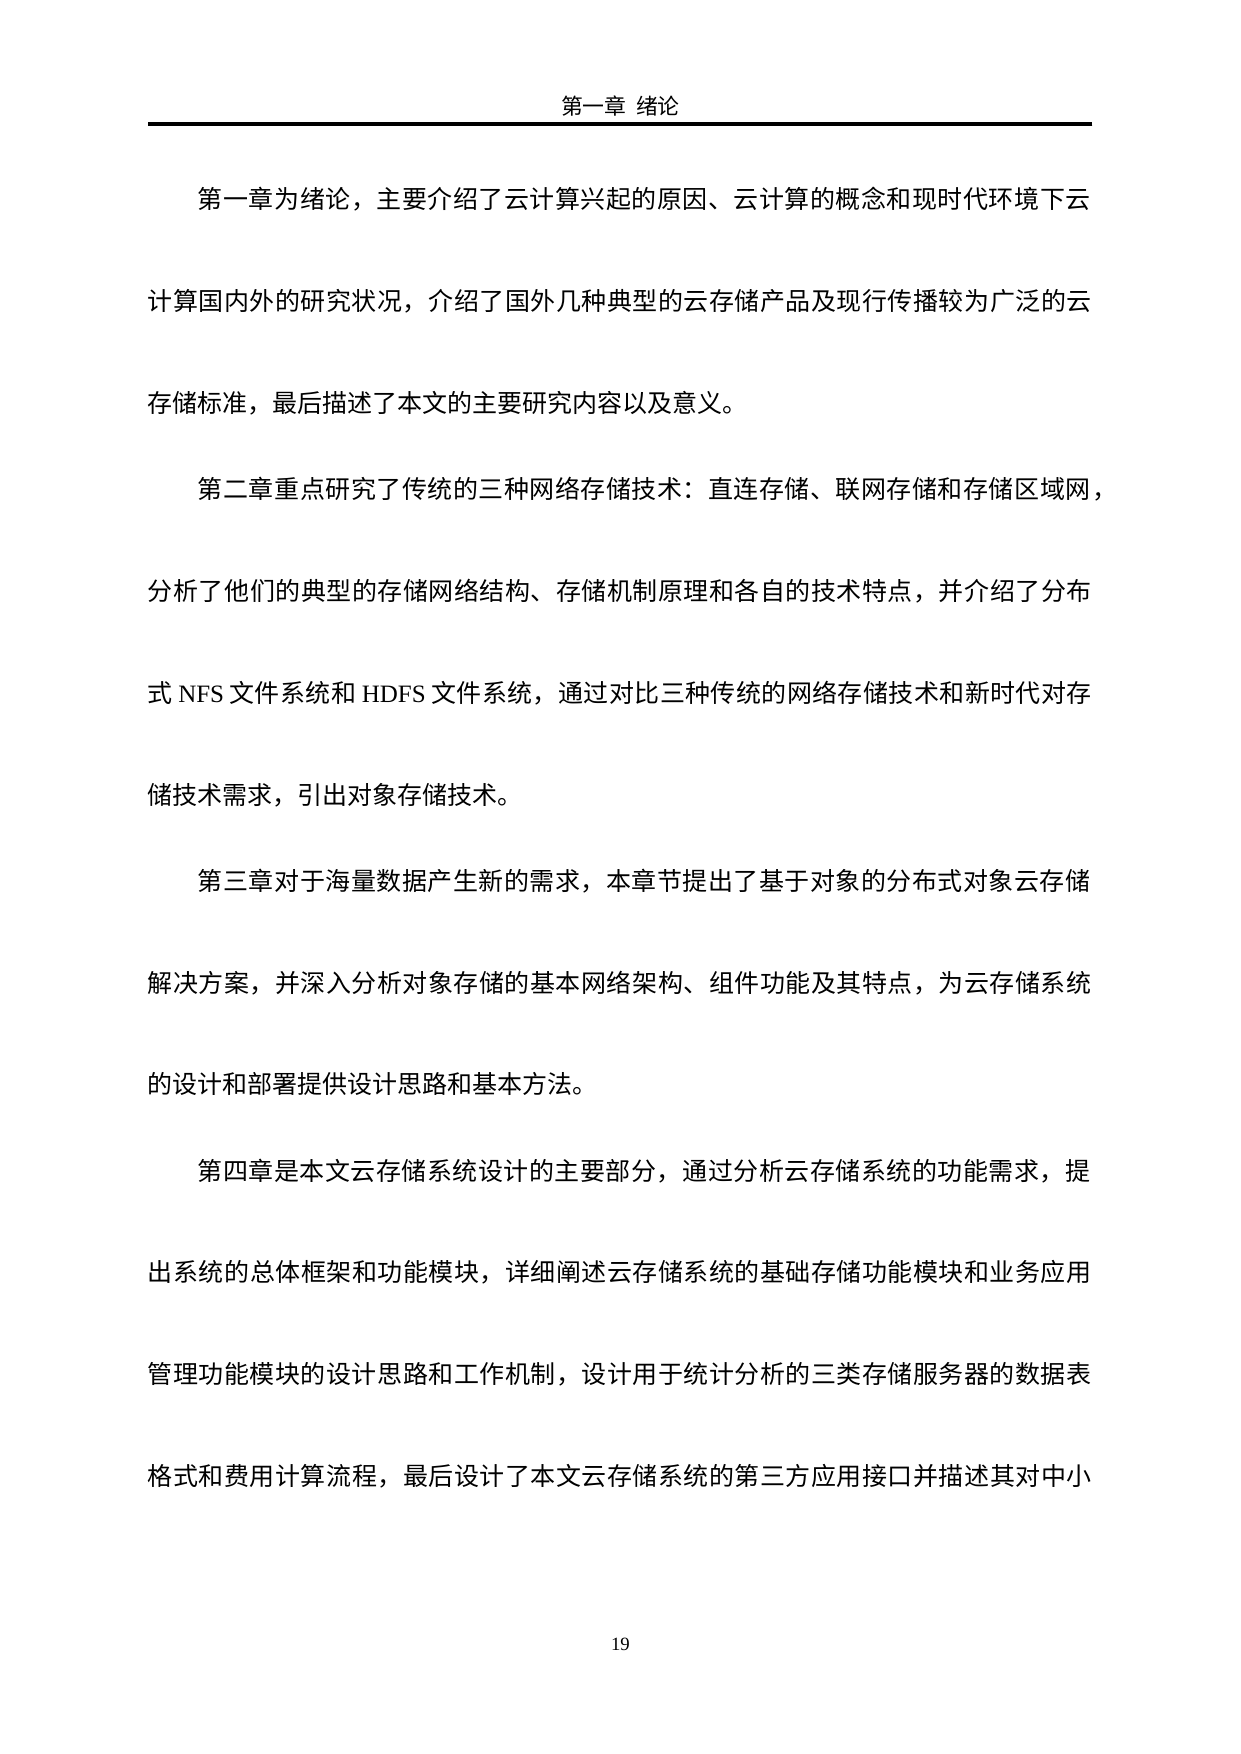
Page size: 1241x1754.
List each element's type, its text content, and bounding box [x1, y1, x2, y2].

text 第一章为绪论，主要介绍了云计算兴起的原因、云计算的概念和现时代环境下云计算国内外的研究状况，介绍了国外几种典型的云存储产品及现行传播较为广泛的云存储标准，最后描述了本文的主要研究内容以及意义。 [148, 164, 1092, 436]
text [148, 1135, 1092, 1509]
text 第三章对于海量数据产生新的需求，本章节提出了基于对象的分布式对象云存储解决方案，并深入分析对象存储的基本网络架构、组件功能及其特点，为云存储系统的设计和部署提供设计思路和基本方法。 [148, 845, 1092, 1117]
text 第二章重点研究了传统的三种网络存储技术：直连存储、联网存储和存储区域网，分析了他们的典型的存储网络结构、存储机制原理和各自的技术特点，并介绍了分布式NFS文件系统和HDFS文件系统，通过对比三种传统的网络存储技术和新时代对存储技术需求，引出对象存储技术。 [148, 454, 1092, 827]
